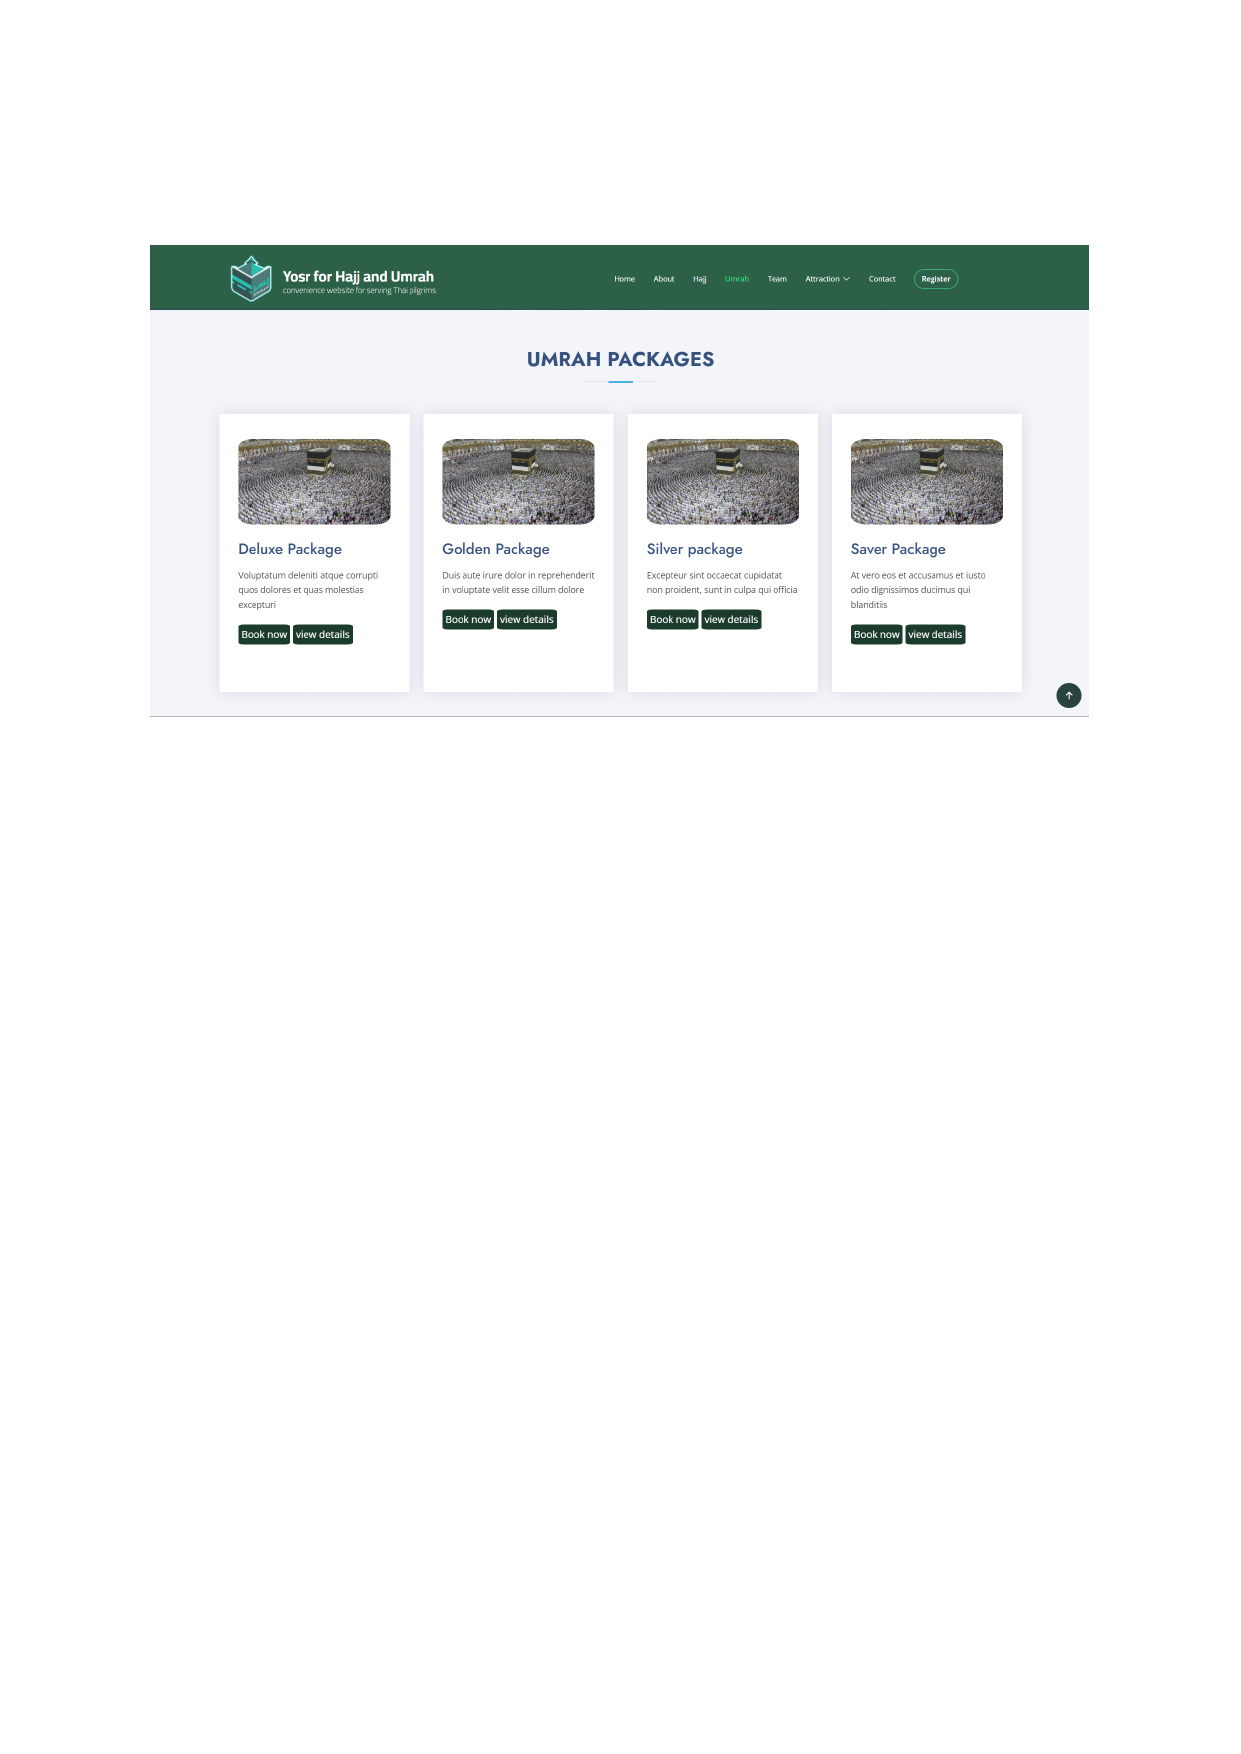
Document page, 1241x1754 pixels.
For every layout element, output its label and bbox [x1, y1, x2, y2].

picture [150, 245, 1089, 717]
